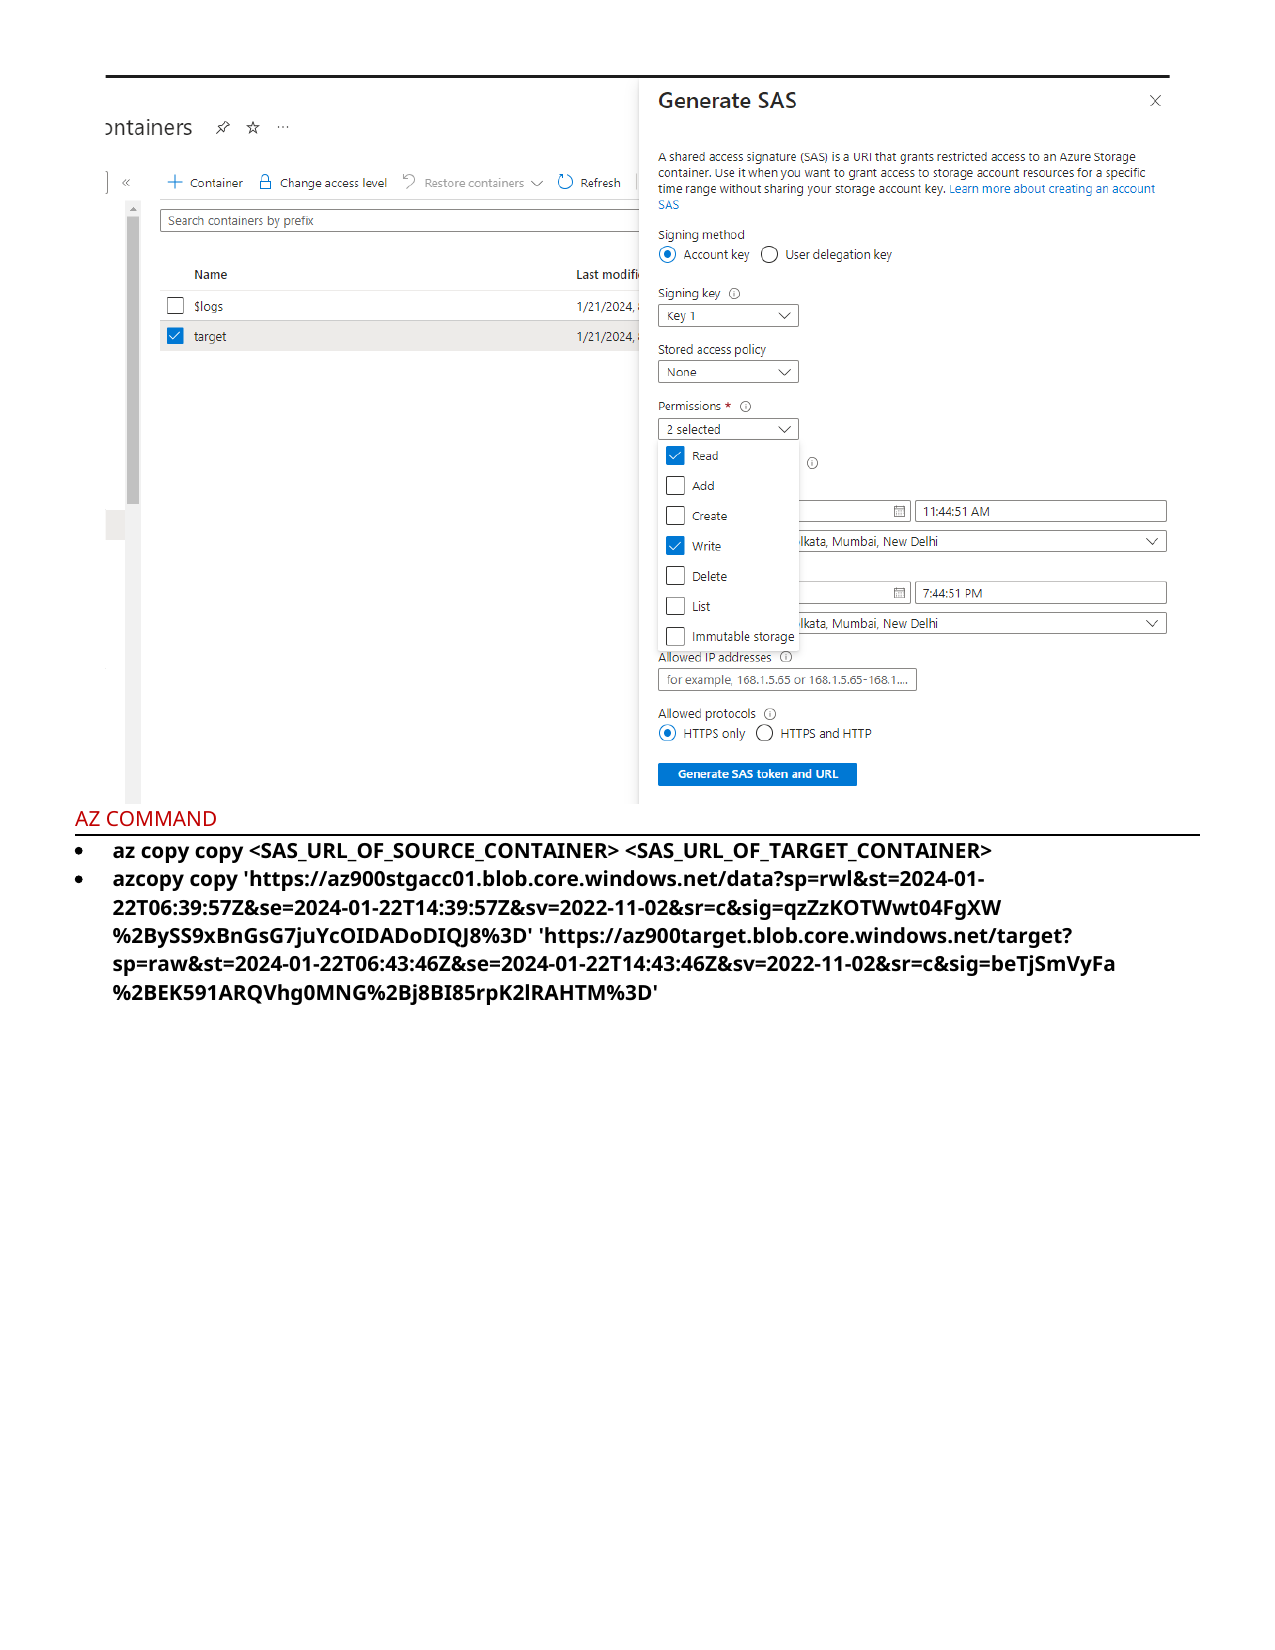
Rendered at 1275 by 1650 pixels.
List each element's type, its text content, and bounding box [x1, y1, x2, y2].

text AZ COMMAND [75, 804, 1200, 834]
picture [105, 75, 1170, 804]
list azcopy copy 'https://az900stgacc01.blob.core.windows.net/data?sp=rwl&st=2024-01-22T06:39:57Z&se=2024-01-22T14:39:57Z&sv=2022-11-02&sr=c&sig=qzZzKOTWwt04FgXW%2BySS9xBnGsG7juYcOIDADoDIQJ8%3D' 'https://az900target.blob.core.windows.net/target?sp=raw&st=2024-01-22T06:43:46Z&se=2024-01-22T14:43:46Z&sv=2022-11-02&sr=c&sig=beTjSmVyFa%2BEK591ARQVhg0MNG%2Bj8BI85rpK2lRAHTM%3D' [75, 864, 1200, 1006]
list az copy copy <SAS_URL_OF_SOURCE_CONTAINER> <SAS_URL_OF_TARGET_CONTAINER> [75, 836, 1200, 864]
